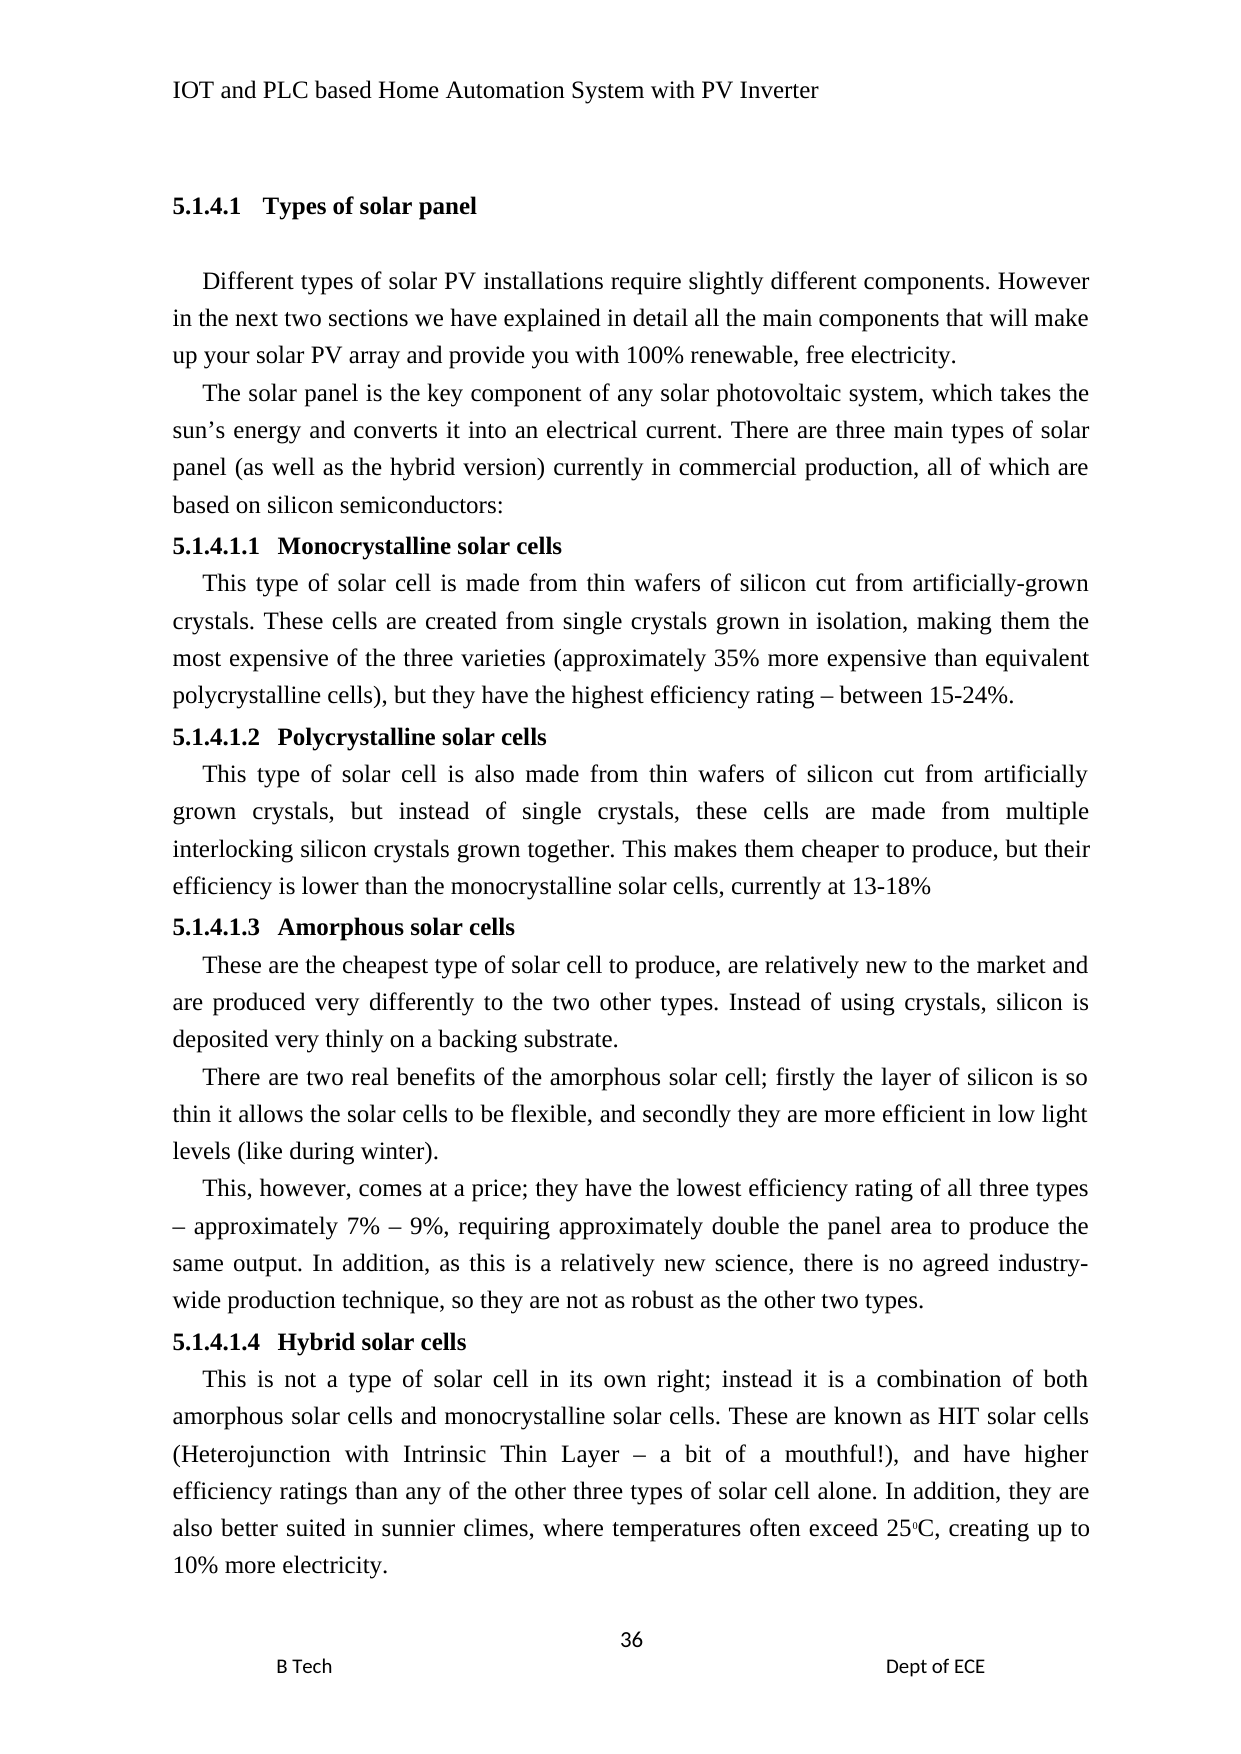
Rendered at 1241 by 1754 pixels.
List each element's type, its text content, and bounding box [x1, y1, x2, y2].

subtitle Polycrystalline solar cells [172, 722, 1090, 751]
text This type of solar cell is made from thin wafers of silicon cut from artificially-grown crystals. These cells are created from single crystals grown in isolation, making them the most expensive of the three varieties (approximately 35% more expensive than equivalent polycrystalline cells), but they have the highest efficiency rating – between 15-24%. [172, 568, 1090, 709]
subtitle Hybrid solar cells [172, 1327, 1090, 1356]
text Different types of solar PV installations require slightly different components. However in the next two sections we have explained in detail all the main components that will make up your solar PV array and provide you with 100% renewable, free electricity. [172, 266, 1090, 369]
text This type of solar cell is also made from thin wafers of silicon cut from artificially grown crystals, but instead of single crystals, these cells are made from multiple interlocking silicon crystals grown together. This makes them cheaper to produce, but their efficiency is lower than the monocrystalline solar cells, currently at 13-18% [172, 759, 1090, 900]
text These are the cheapest type of solar cell to produce, are relatively new to the market and are produced very differently to the two other types. Instead of using crystals, silicon is deposited very thinly on a backing substrate. [172, 950, 1090, 1053]
subtitle Monocrystalline solar cells [172, 531, 1090, 560]
text This is not a type of solar cell in its own right; instead it is a combination of both amorphous solar cells and monocrystalline solar cells. These are known as HIT solar cells (Heterojunction with Intrinsic Thin Layer – a bit of a mouthful!), and have higher efficiency ratings than any of the other three types of solar cell alone. In addition, they are also better suited in sunnier climes, where temperatures often exceed 250C, creating up to 10% more electricity. [172, 1364, 1090, 1579]
text There are two real benefits of the amorphous solar cell; firstly the layer of silicon is so thin it allows the solar cells to be flexible, and secondly they are more efficient in low light levels (like during winter). [172, 1062, 1090, 1165]
subtitle Types of solar panel [172, 191, 1090, 220]
text This, however, comes at a price; they have the lowest efficiency rating of all three types – approximately 7% – 9%, requiring approximately double the panel area to produce the same output. In addition, as this is a relatively new science, there is no agreed industry-wide production technique, so they are not as robust as the other two types. [172, 1173, 1090, 1314]
text The solar panel is the key component of any solar photovoltaic system, which takes the sun’s energy and converts it into an electrical current. There are three main types of solar panel (as well as the hybrid version) currently in commercial production, all of which are based on silicon semiconductors: [172, 378, 1090, 518]
subtitle Amorphous solar cells [172, 912, 1090, 941]
